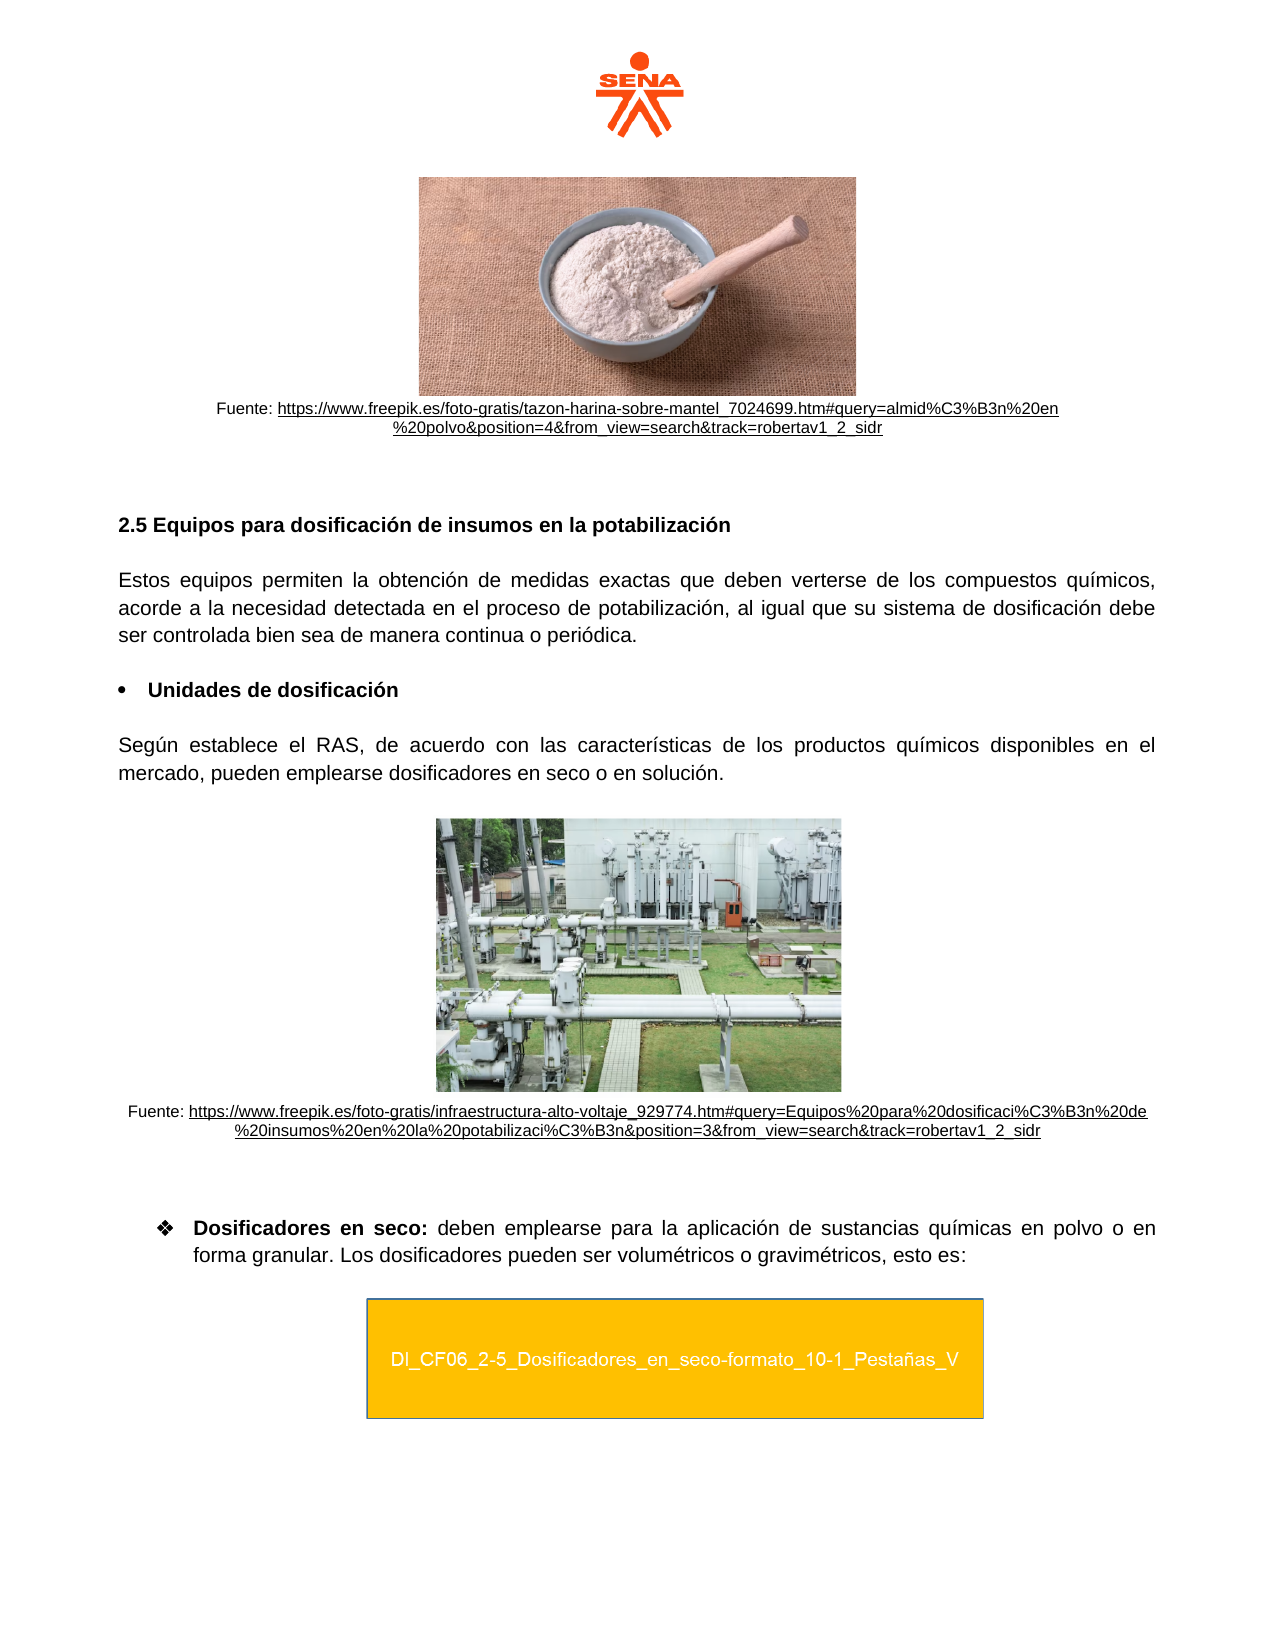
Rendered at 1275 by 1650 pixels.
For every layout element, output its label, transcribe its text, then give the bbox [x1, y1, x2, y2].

text Según establece el RAS, de acuerdo con las características de los productos químicos disponibles en el mercado, pueden emplearse dosificadores en seco o en solución. [118, 733, 1157, 785]
picture [585, 48, 690, 142]
text 2.5 Equipos para dosificación de insumos en la potabilización [118, 513, 1157, 537]
picture [433, 815, 842, 1098]
picture [418, 177, 857, 396]
picture [366, 1298, 984, 1419]
text Fuente: https://www.freepik.es/foto-gratis/infraestructura-alto-voltaje_929774.htm#query=Equipos%20para%20dosificaci%C3%B3n%20de%20insumos%20en%20la%20potabilizaci%C3%B3n&position=3&from_view=search&track=robertav1_2_sidr [118, 1102, 1157, 1140]
text Fuente: https://www.freepik.es/foto-gratis/tazon-harina-sobre-mantel_7024699.htm#query=almid%C3%B3n%20en%20polvo&position=4&from_view=search&track=robertav1_2_sidr [118, 399, 1157, 437]
list Unidades de dosificación [118, 678, 1157, 702]
text Estos equipos permiten la obtención de medidas exactas que deben verterse de los compuestos químicos, acorde a la necesidad detectada en el proceso de potabilización, al igual que su sistema de dosificación debe ser controlada bien sea de manera continua o periódica. [118, 568, 1157, 647]
list Dosificadores en seco: deben emplearse para la aplicación de sustancias químicas en polvo o en forma granular. Los dosificadores pueden ser volumétricos o gravimétricos, esto es: [156, 1216, 1157, 1267]
